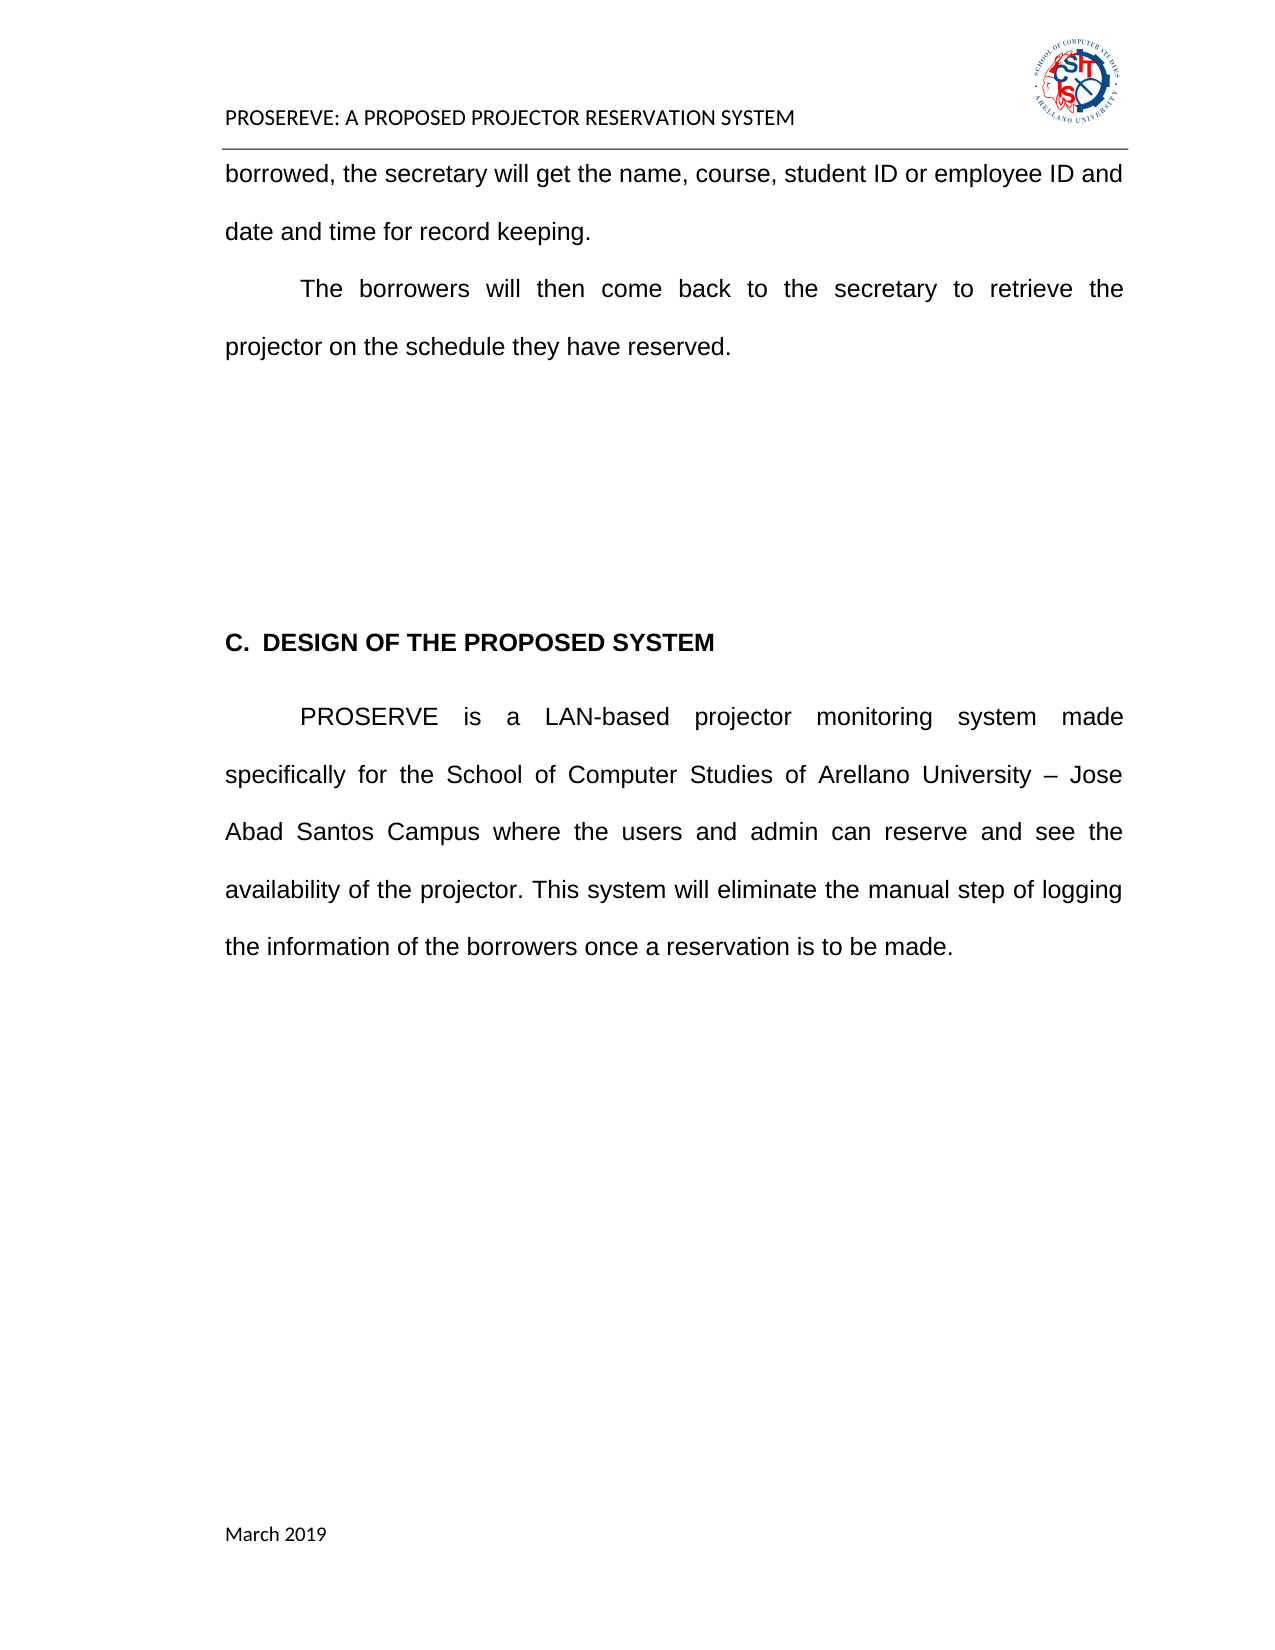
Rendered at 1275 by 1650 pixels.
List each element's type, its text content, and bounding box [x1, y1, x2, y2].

text PROSERVE is a LAN-based projector monitoring system made specifically for the School of Computer Studies of Arellano University – Jose Abad Santos Campus where the users and admin can reserve and see the availability of the projector. This system will eliminate the manual step of logging the information of the borrowers once a reservation is to be made. [225, 702, 1125, 961]
picture [1027, 33, 1123, 130]
text The borrowers will then come back to the secretary to retrieve the projector on the schedule they have reserved. [225, 274, 1125, 360]
list DESIGN OF THE PROPOSED SYSTEM [225, 628, 1125, 657]
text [225, 159, 1125, 245]
